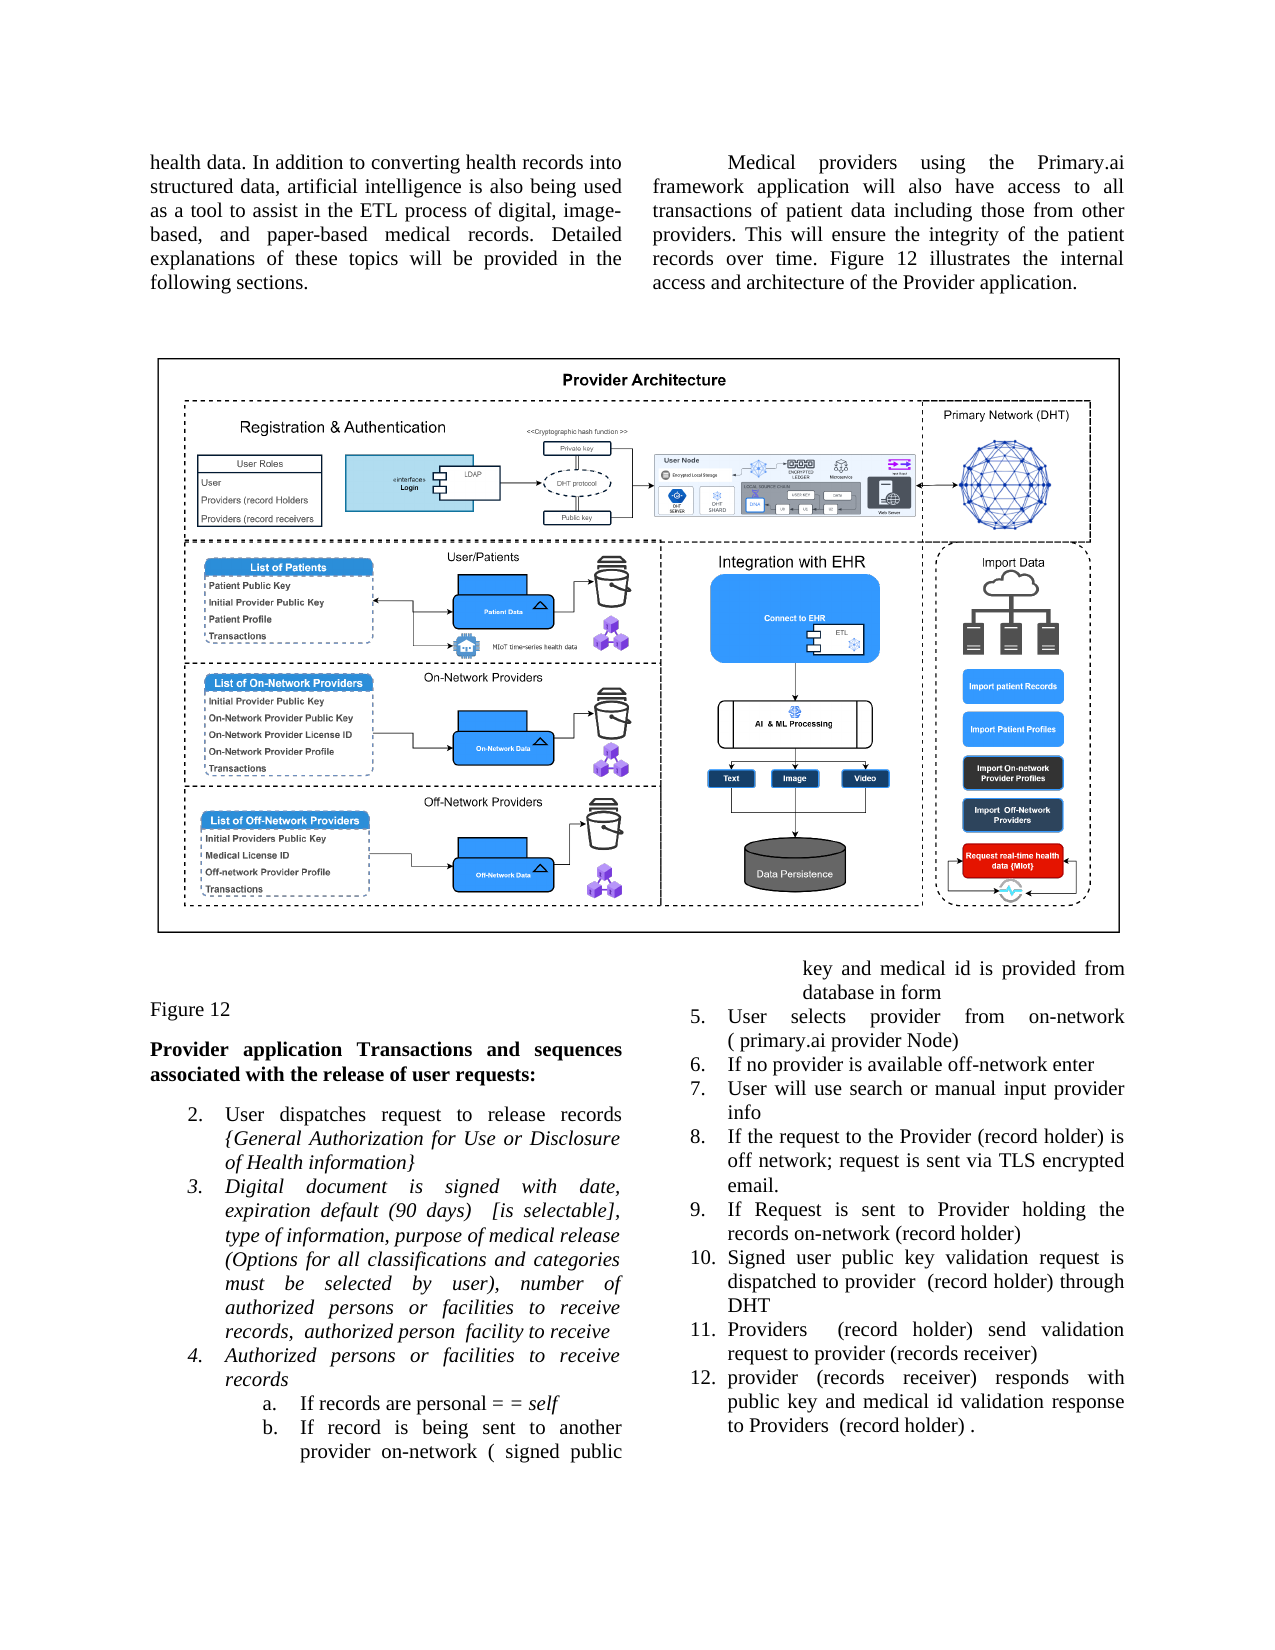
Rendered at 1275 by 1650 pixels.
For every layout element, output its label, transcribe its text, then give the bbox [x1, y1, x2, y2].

list Digital document is signed with date, expiration default (90 days) [is selectable], type of information, purpose of medical release (Options for all classifications and categories must be selected by user), number of authorized persons or facilities to receive records, authorized person facility to receive [187, 1174, 622, 1343]
text Provider application Transactions and sequences associated with the release of user requests: [150, 1037, 622, 1086]
list User dispatches request to release records {General Authorization for Use or Disclosure of Health information} [187, 1102, 622, 1174]
text Figure 12 [150, 997, 622, 1021]
list If records are personal = = self [262, 1391, 622, 1415]
list Authorized persons or facilities to receive records [187, 1343, 622, 1391]
list User selects provider from on-network ( primary.ai provider Node) [690, 1004, 1125, 1052]
list Providers (record holder) send validation request to provider (records receiver) [690, 1317, 1125, 1365]
list If the request to the Provider (record holder) is off network; request is sent via TLS encrypted email. [690, 1124, 1125, 1197]
text Medical providers using the Primary.ai framework application will also have access to all transactions of patient data including those from other providers. This will ensure the integrity of the patient records over time. Figure 12 illustrates the internal access and architecture of the Provider application. [652, 150, 1125, 294]
list If no provider is available off-network enter [690, 1052, 1125, 1076]
list If record is being sent to another provider on-network ( signed public key and medical id is provided from database in form [262, 1415, 622, 1463]
list provider (records receiver) responds with public key and medical id validation response to Providers (record holder) . [690, 1365, 1125, 1437]
list User will use search or manual input provider info [690, 1076, 1125, 1124]
list Signed user public key validation request is dispatched to provider (record holder) through DHT [690, 1245, 1125, 1317]
list If Request is sent to Provider holding the records on-network (record holder) [690, 1197, 1125, 1245]
list If record is being sent to another provider on-network ( signed public key and medical id is provided from database in form [765, 956, 1125, 1004]
picture [150, 351, 1125, 940]
